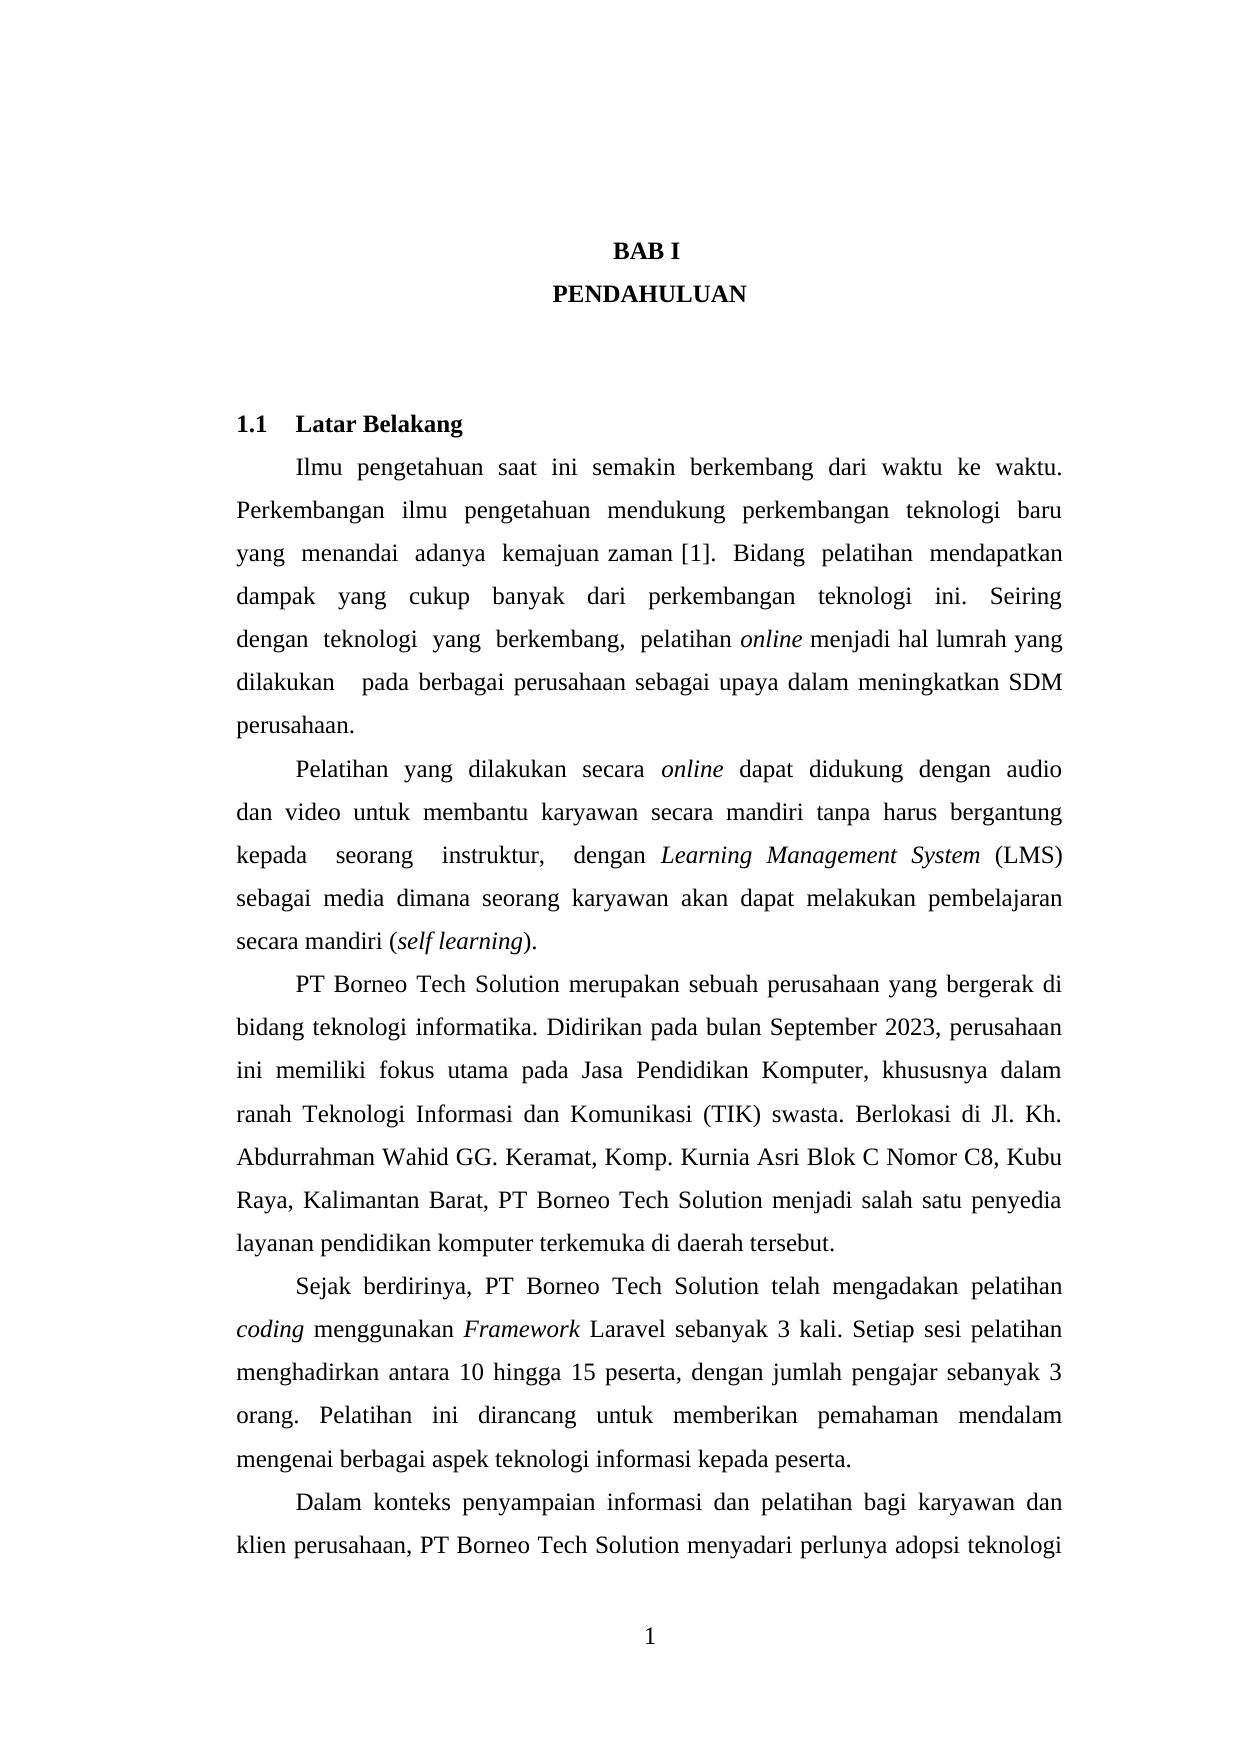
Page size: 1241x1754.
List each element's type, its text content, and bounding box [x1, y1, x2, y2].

text PT Borneo Tech Solution merupakan sebuah perusahaan yang bergerak di bidang teknologi informatika. Didirikan pada bulan September 2023, perusahaan ini memiliki fokus utama pada Jasa Pendidikan Komputer, khususnya dalam ranah Teknologi Informasi dan Komunikasi (TIK) swasta. Berlokasi di Jl. Kh. Abdurrahman Wahid GG. Keramat, Komp. Kurnia Asri Blok C Nomor C8, Kubu Raya, Kalimantan Barat, PT Borneo Tech Solution menjadi salah satu penyedia layanan pendidikan komputer terkemuka di daerah tersebut. [236, 969, 1063, 1257]
subtitle Latar Belakang [236, 409, 1063, 437]
subtitle BAB I PENDAHULUAN [236, 236, 1063, 394]
text Ilmu pengetahuan saat ini semakin berkembang dari waktu ke waktu. Perkembangan ilmu pengetahuan mendukung perkembangan teknologi baru yang menandai adanya kemajuan zaman. Bidang pelatihan mendapatkan dampak yang cukup banyak dari perkembangan teknologi ini. Seiring dengan teknologi yang berkembang, pelatihan online menjadi hal lumrah yang dilakukan pada berbagai perusahaan sebagai upaya dalam meningkatkan SDM perusahaan. [236, 452, 1063, 739]
text Pelatihan yang dilakukan secara online dapat didukung dengan audio dan video untuk membantu karyawan secara mandiri tanpa harus bergantung kepada seorang instruktur, dengan Learning Management System (LMS) sebagai media dimana seorang karyawan akan dapat melakukan pembelajaran secara mandiri (self learning). [236, 754, 1063, 955]
text Sejak berdirinya, PT Borneo Tech Solution telah mengadakan pelatihan coding menggunakan Framework Laravel sebanyak 3 kali. Setiap sesi pelatihan menghadirkan antara 10 hingga 15 peserta, dengan jumlah pengajar sebanyak 3 orang. Pelatihan ini dirancang untuk memberikan pemahaman mendalam mengenai berbagai aspek teknologi informasi kepada peserta. [236, 1271, 1063, 1472]
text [236, 1487, 1063, 1559]
